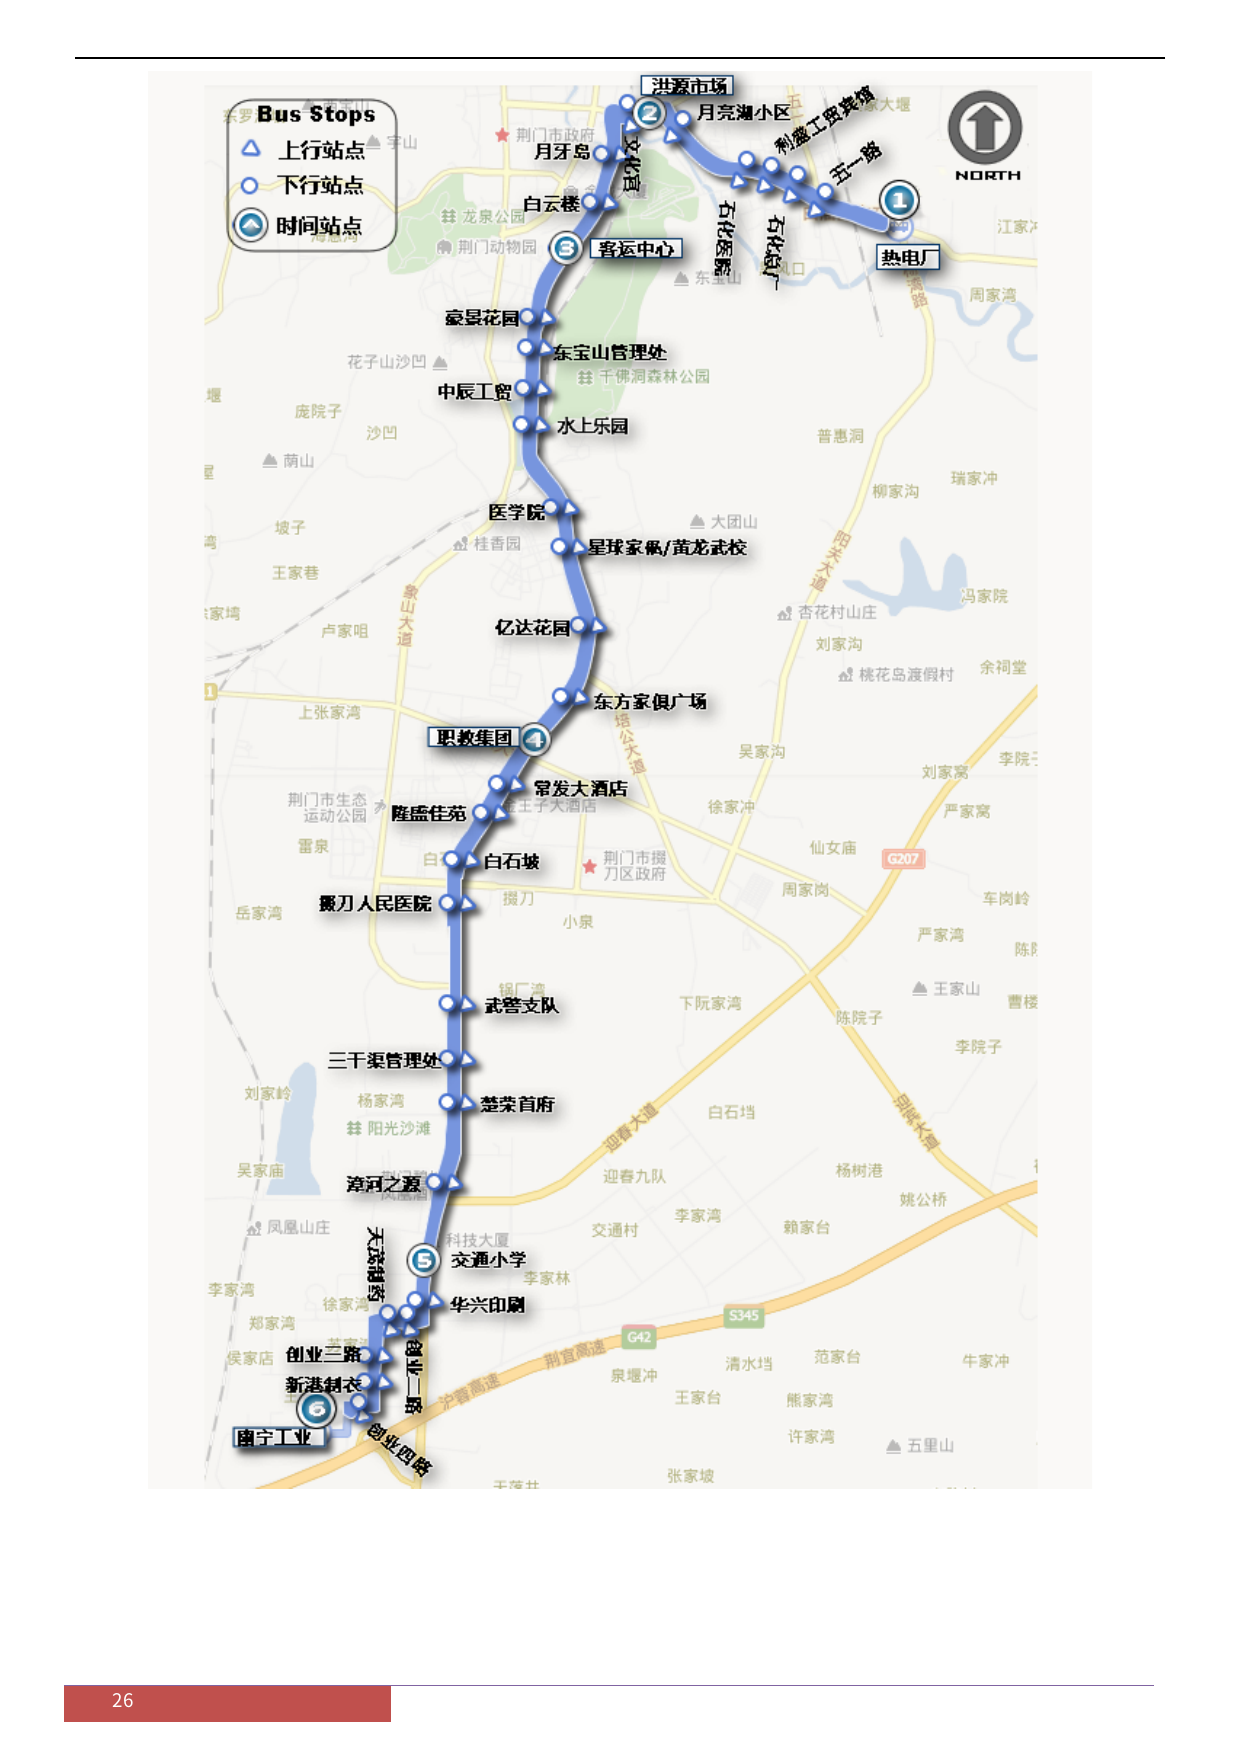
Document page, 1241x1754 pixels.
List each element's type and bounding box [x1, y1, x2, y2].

picture [148, 71, 1093, 1489]
